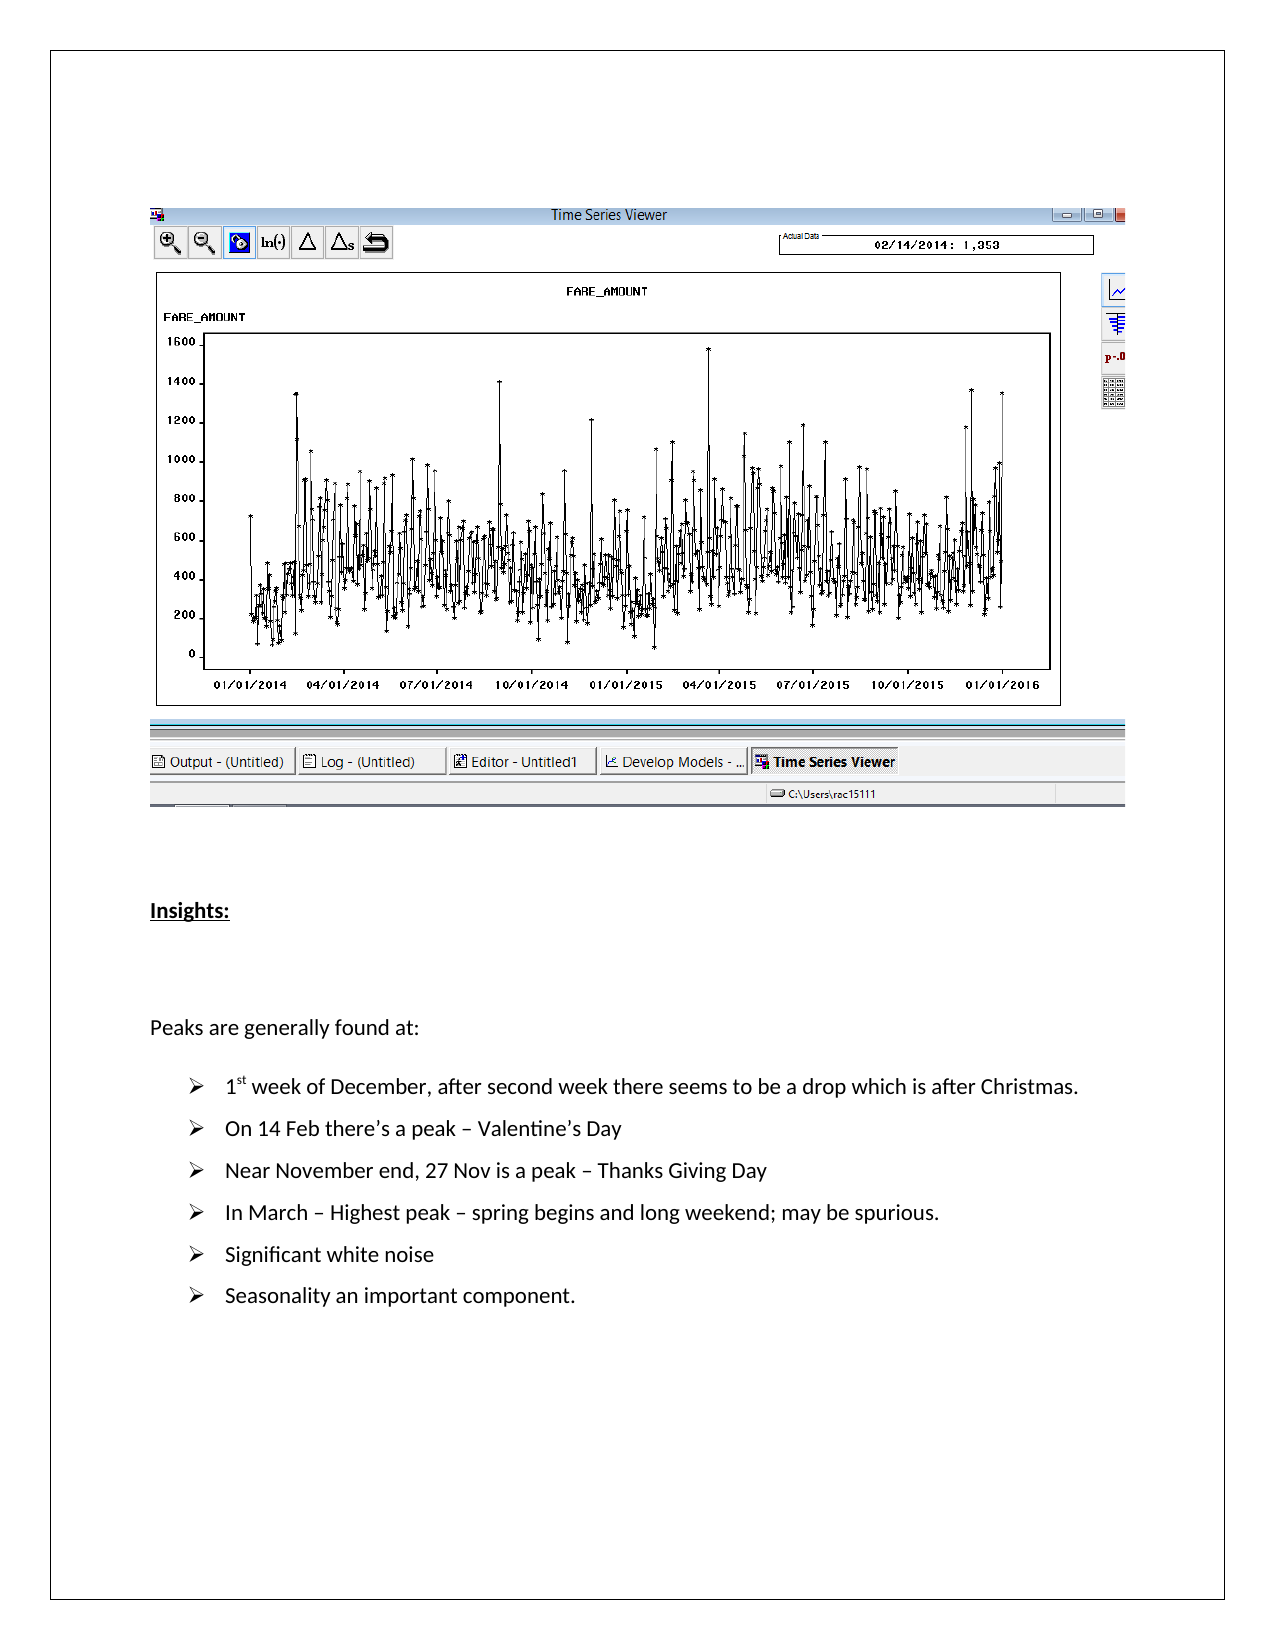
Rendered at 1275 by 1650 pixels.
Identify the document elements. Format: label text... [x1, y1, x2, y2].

list On 14 Feb there’s a peak – Valentine’s Day [187, 1114, 1125, 1142]
text Insights: [150, 896, 1125, 924]
list Significant white noise [187, 1240, 1125, 1268]
list 1st week of December, after second week there seems to be a drop which is after Christmas. [187, 1072, 1125, 1100]
text Peaks are generally found at: [150, 1013, 1125, 1041]
list In March – Highest peak – spring begins and long weekend; may be spurious. [187, 1198, 1125, 1226]
list Near November end, 27 Nov is a peak – Thanks Giving Day [187, 1156, 1125, 1184]
picture [150, 208, 1125, 807]
list Seasonality an important component. [187, 1282, 1125, 1310]
